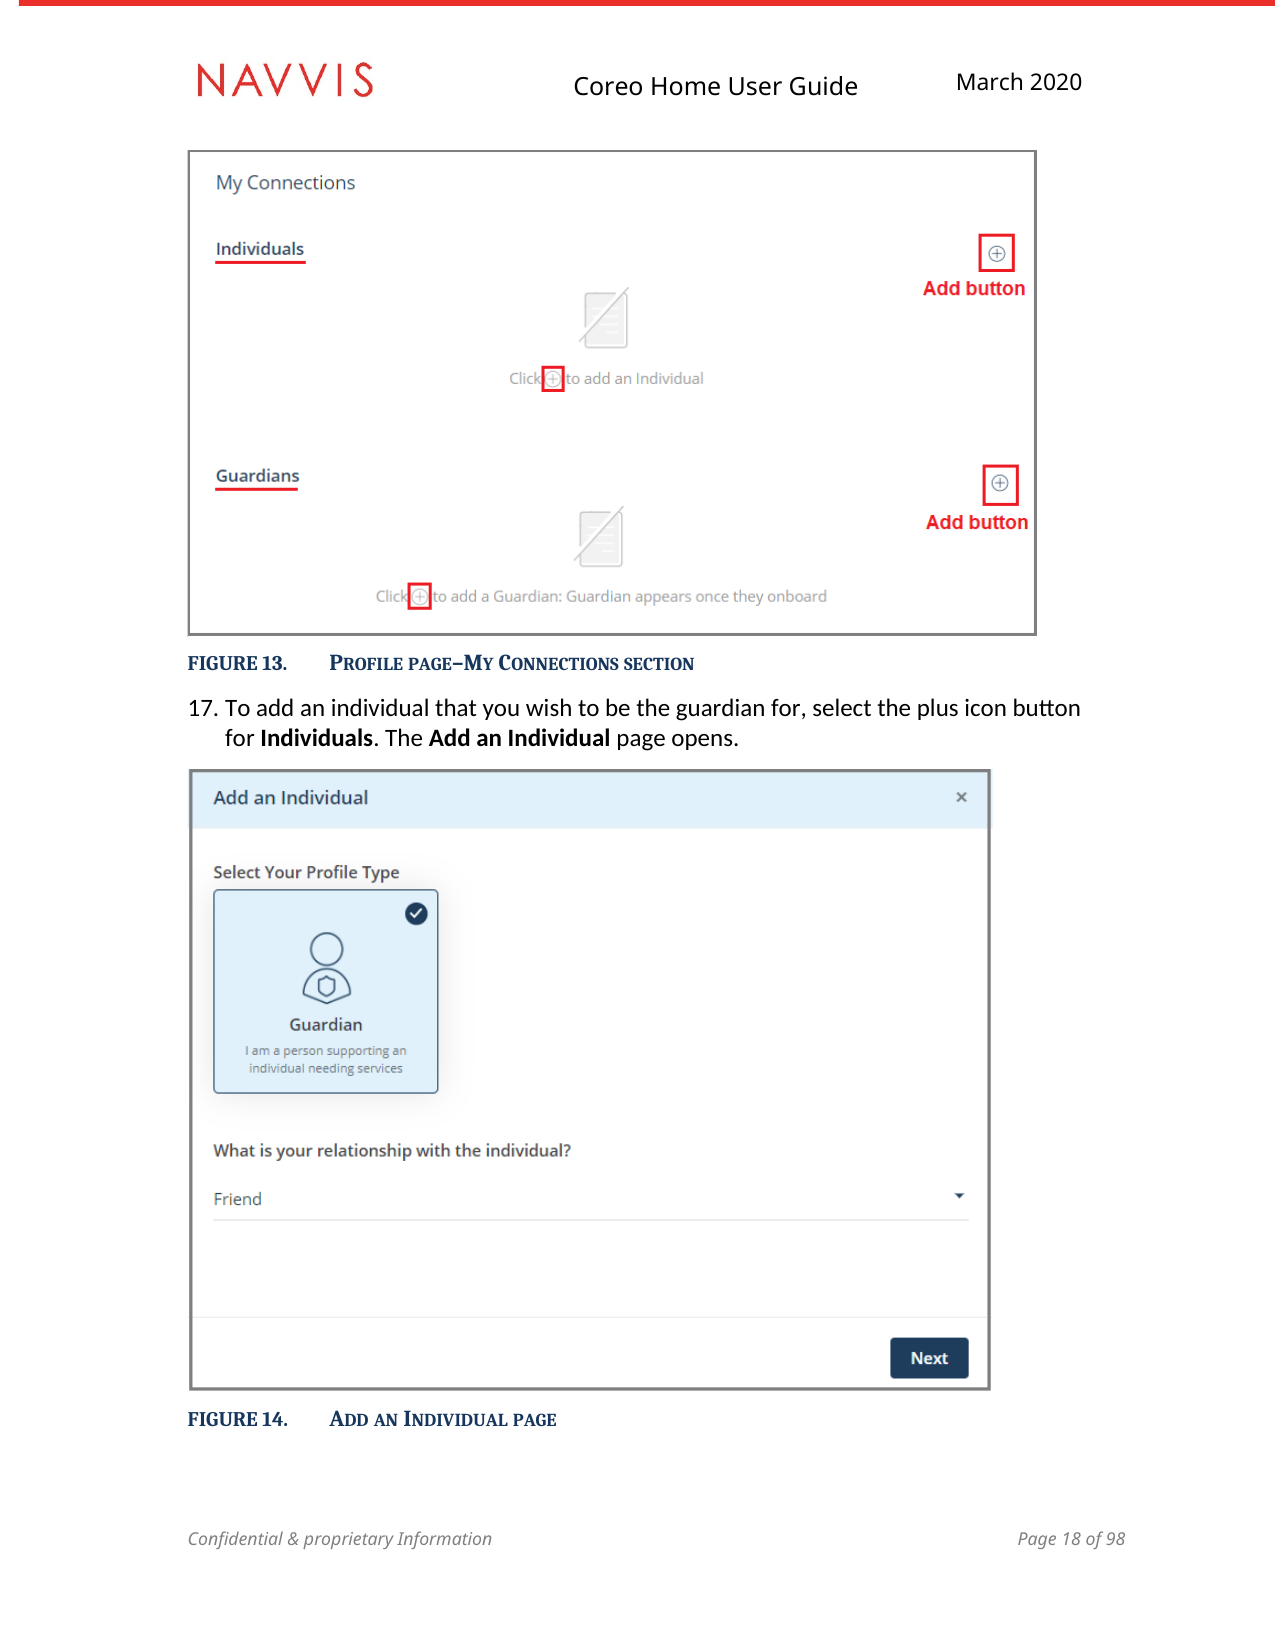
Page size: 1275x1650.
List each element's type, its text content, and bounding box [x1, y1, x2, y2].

picture [187, 55, 383, 104]
text Profile page–My Connections section [187, 649, 1087, 676]
picture [187, 150, 1038, 637]
text Add an Individual page [187, 1406, 1087, 1432]
picture [187, 769, 993, 1394]
list To add an individual that you wish to be the guardian for, select the plus icon button for Individuals. The Add an Individual page opens. [187, 692, 1087, 753]
